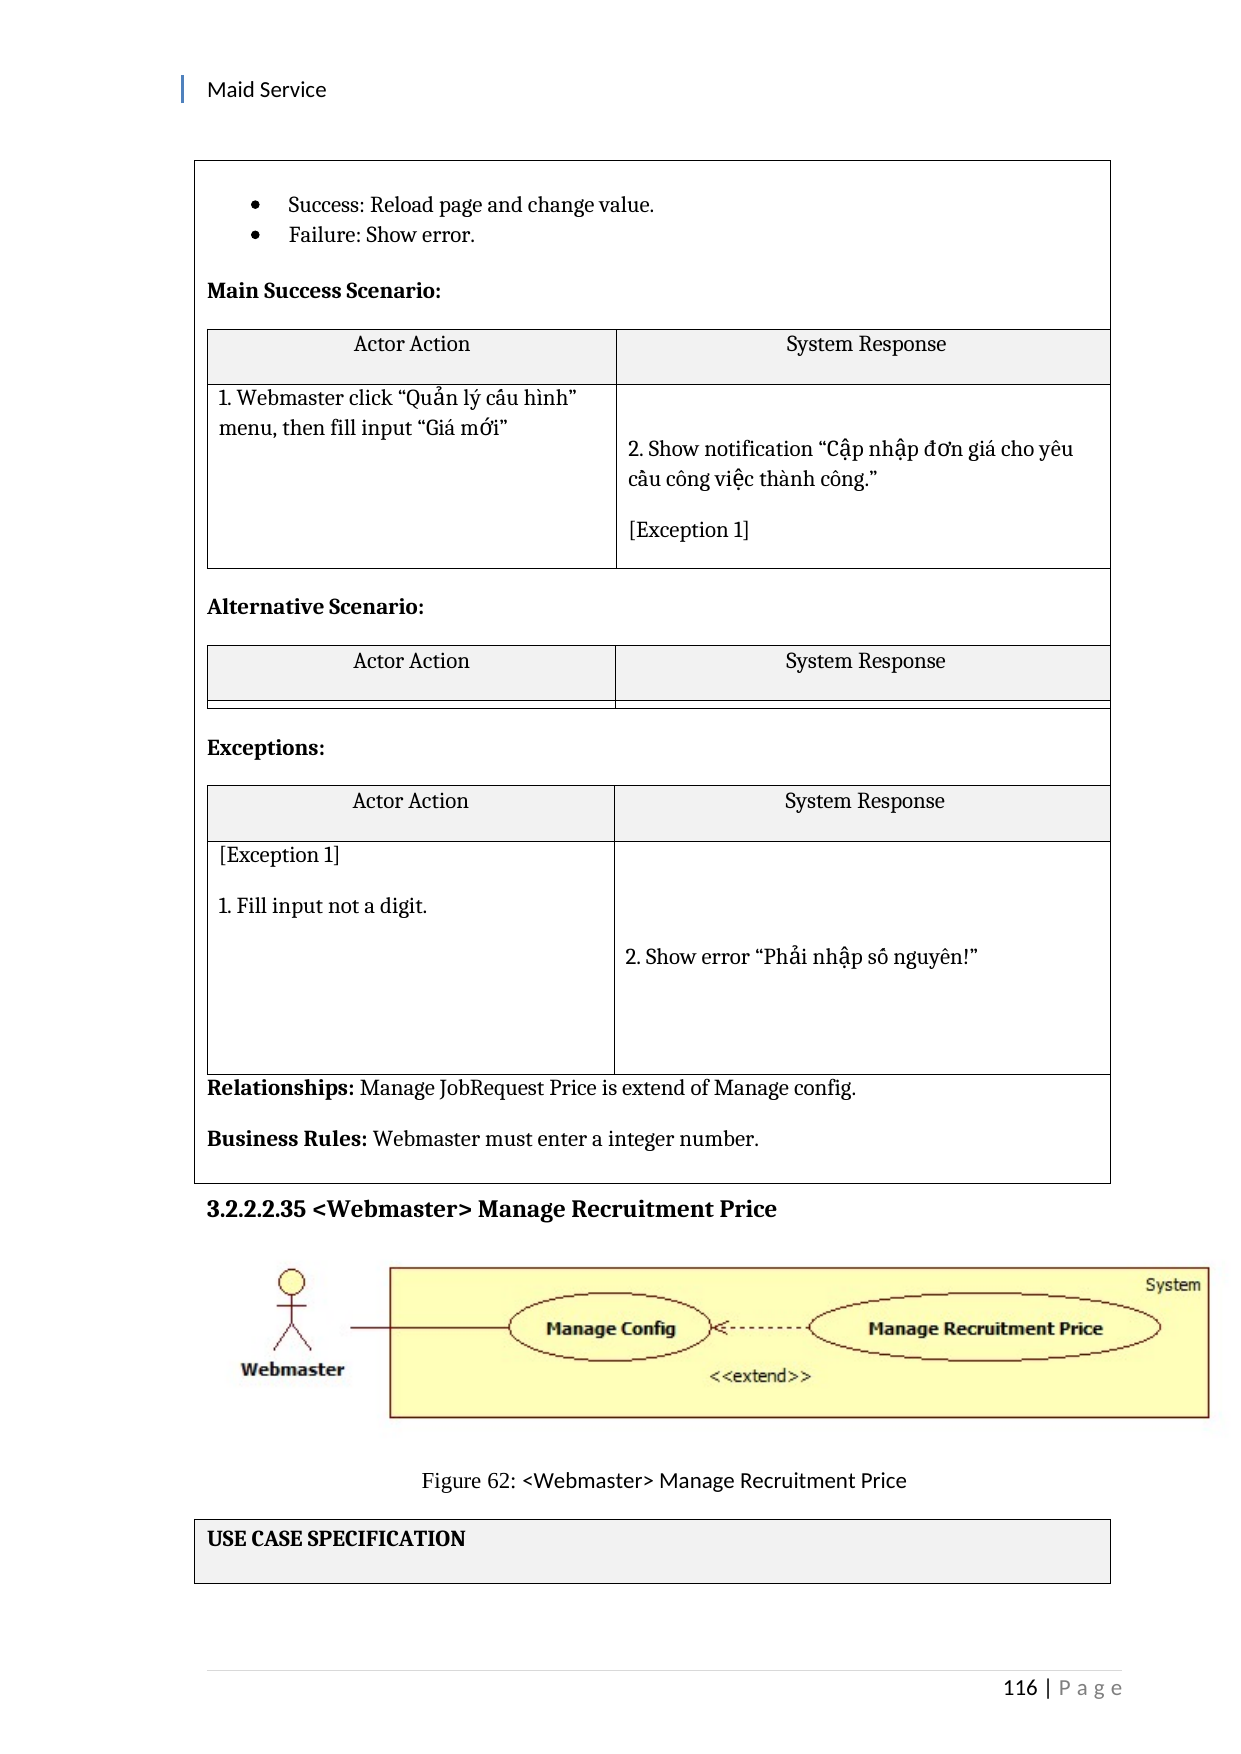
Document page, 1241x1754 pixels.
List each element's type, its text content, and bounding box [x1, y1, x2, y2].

text Figure 62: <Webmaster> Manage Recruitment Price [207, 1450, 1122, 1494]
picture [202, 1236, 1240, 1450]
subtitle <Webmaster> Manage Recruitment Price [207, 1195, 1122, 1223]
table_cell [195, 161, 1110, 1183]
table_header USE CASE SPECIFICATION [195, 1520, 1110, 1583]
